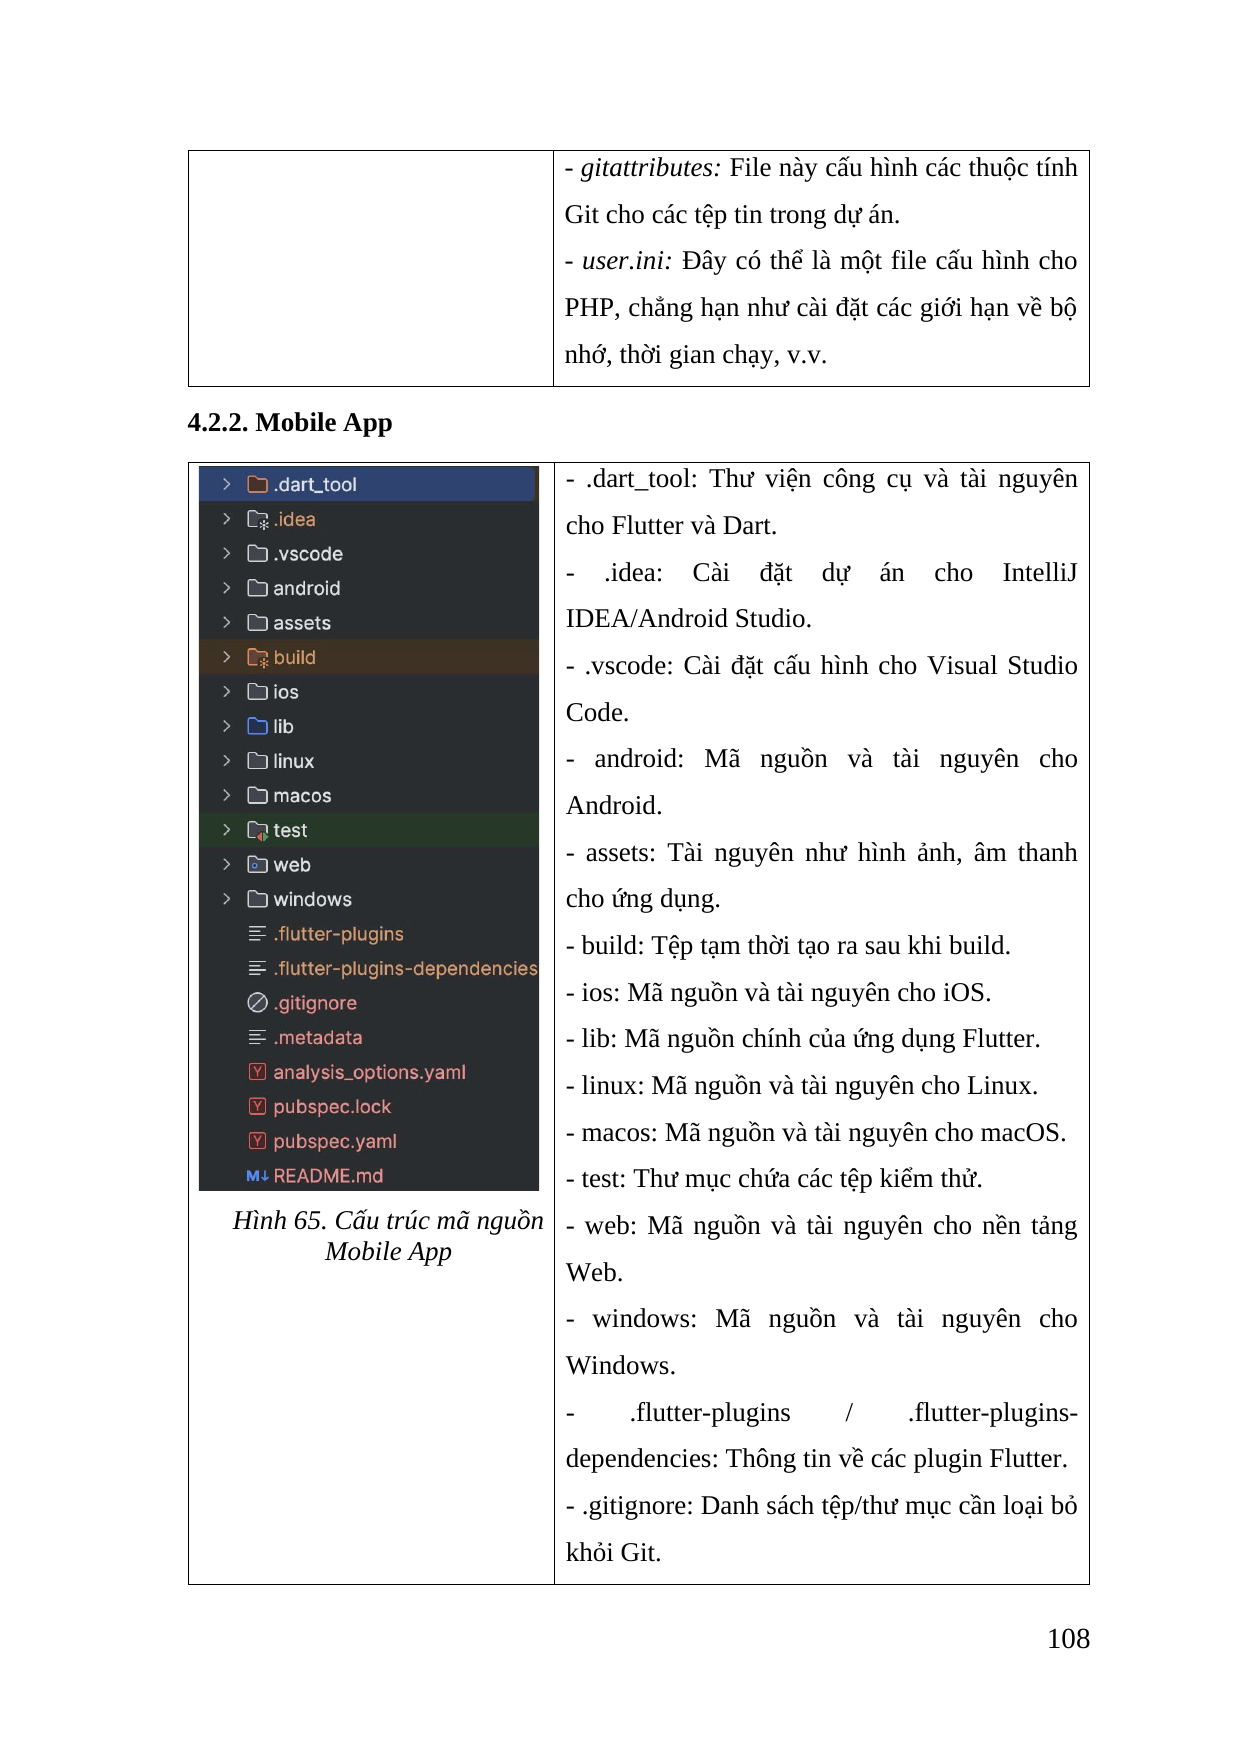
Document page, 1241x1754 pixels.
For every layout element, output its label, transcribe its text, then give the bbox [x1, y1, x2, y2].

table_header [189, 151, 553, 386]
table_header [554, 151, 1089, 386]
table_header [189, 463, 554, 1584]
picture [198, 466, 540, 1191]
subtitle 4.2.2. Mobile App [187, 412, 1090, 437]
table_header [555, 463, 1089, 1584]
